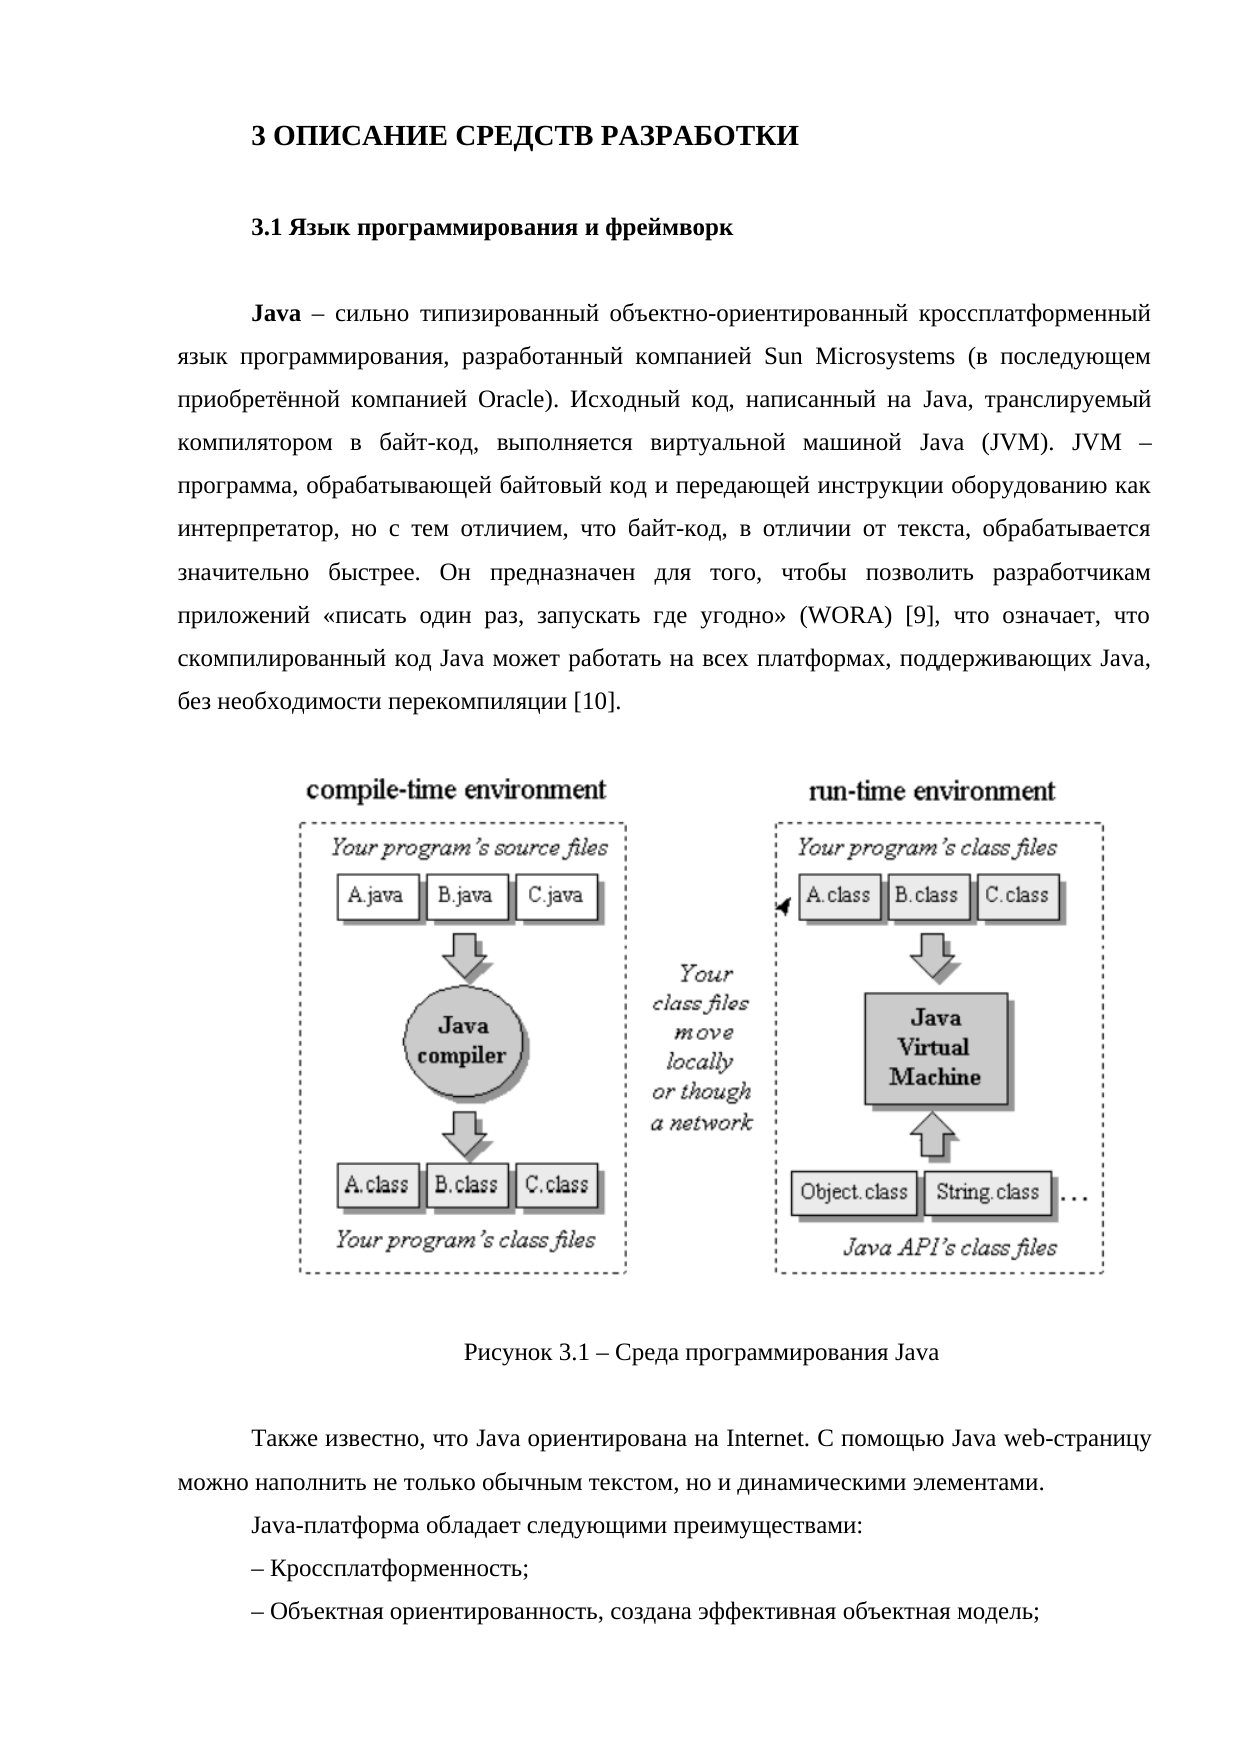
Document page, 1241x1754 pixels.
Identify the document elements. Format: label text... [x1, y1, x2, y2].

subtitle 3.1 Язык программирования и фреймворк [177, 212, 1152, 240]
text Также известно, что Java ориентирована на Internet. С помощью Java web-страницу можно наполнить не только обычным текстом, но и динамическими элементами. [177, 1423, 1152, 1495]
text Java-платформа обладает следующими преимуществами: [177, 1510, 1152, 1538]
text – Кроссплатформенность; [177, 1553, 1152, 1582]
subtitle 3 ОПИСАНИЕ Средств разработки [177, 118, 1152, 152]
text Рисунок 3.1 – Среда программирования Java [177, 1337, 1152, 1366]
text – Объектная ориентированность, создана эффективная объектная модель; [177, 1596, 1152, 1625]
text Java – сильно типизированный объектно-ориентированный кроссплатформенный язык программирования, разработанный компанией Sun Microsystems (в последующем приобретённой компанией Oracle). Исходный код, написанный на Java, транслируемый компилятором в байт-код, выполняется виртуальной машиной Java (JVM). JVM – программа, обрабатывающей байтовый код и передающей инструкции оборудованию как интерпретатор, но с тем отличием, что байт-код, в отличии от текста, обрабатывается значительно быстрее. Он предназначен для того, чтобы позволить разработчикам приложений «писать один раз, запускать где угодно» (WORA) [9], что означает, что скомпилированный код Java может работать на всех платформах, поддерживающих Java, без необходимости перекомпиляции [10]. [177, 298, 1152, 715]
picture [294, 772, 1109, 1280]
